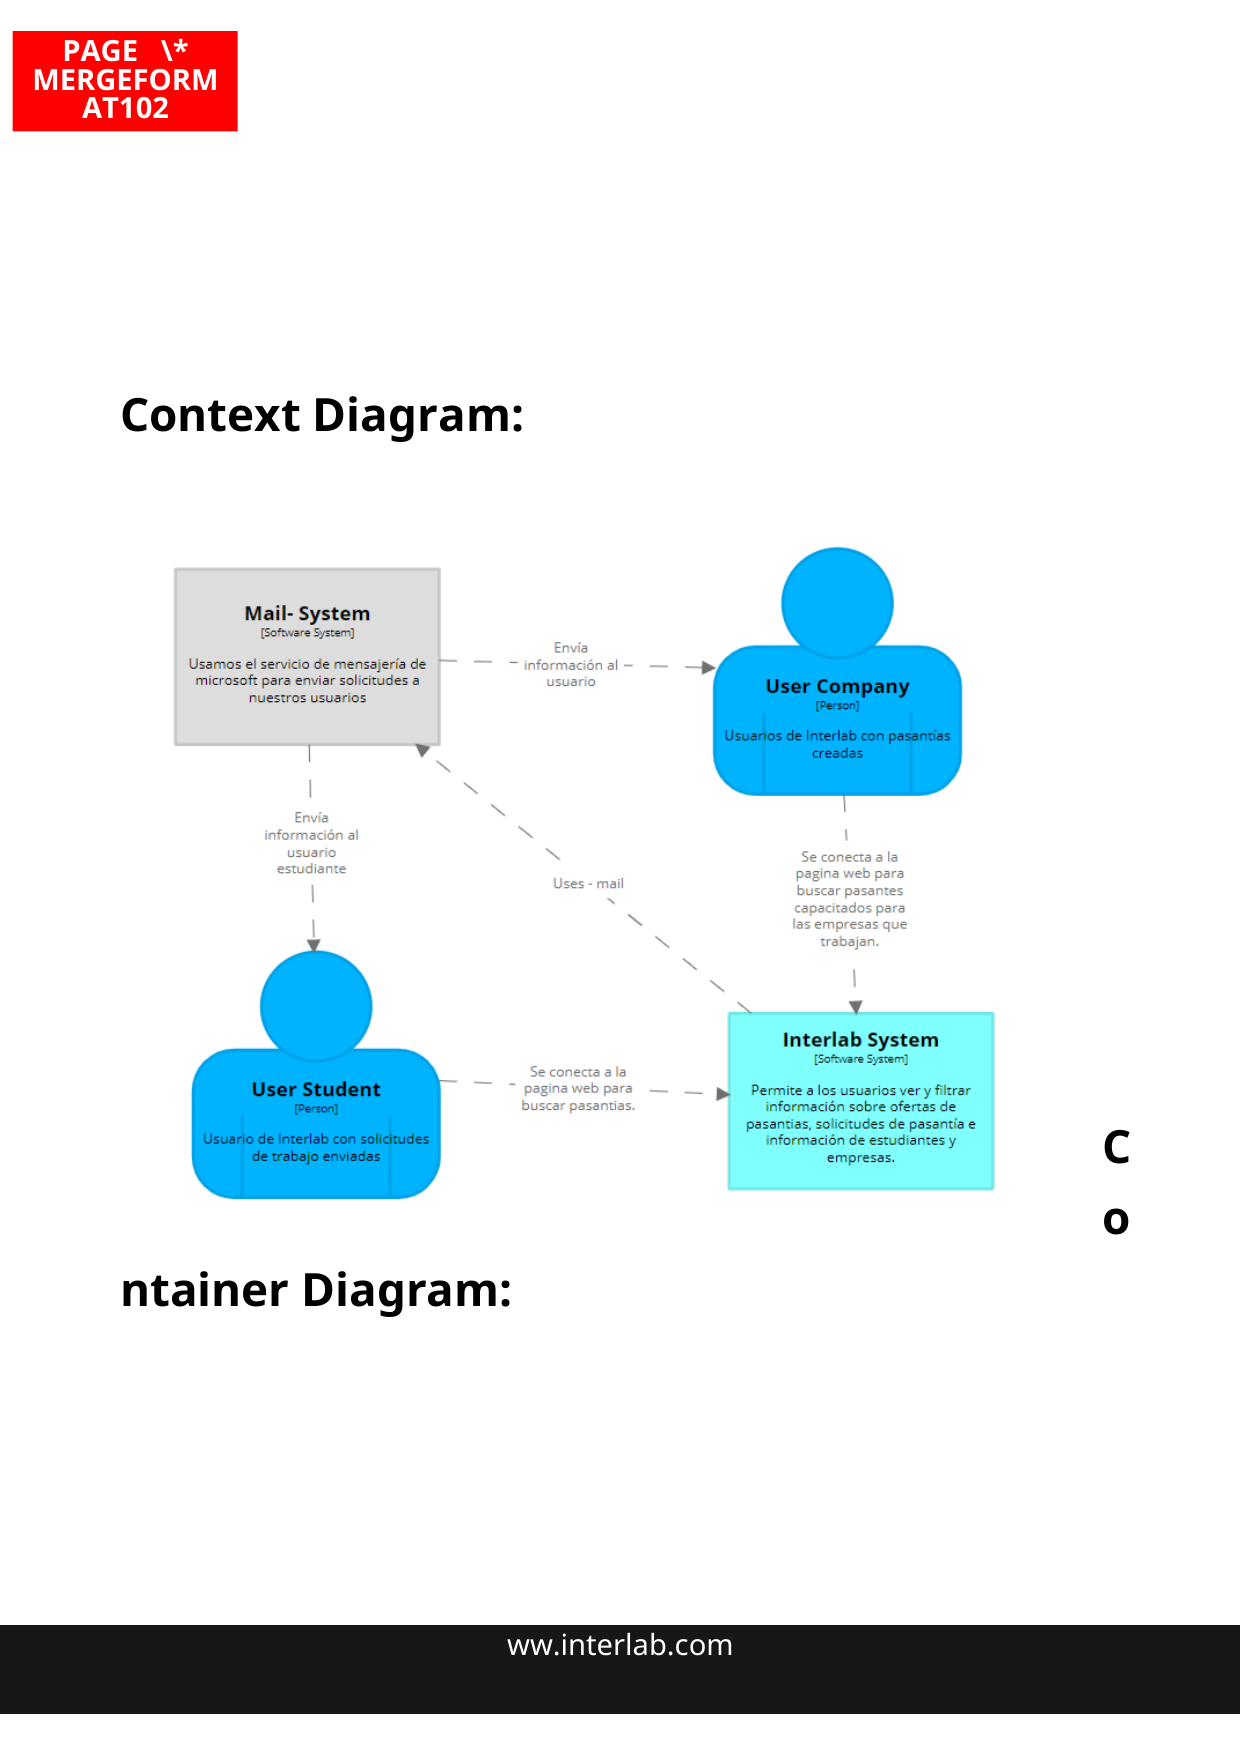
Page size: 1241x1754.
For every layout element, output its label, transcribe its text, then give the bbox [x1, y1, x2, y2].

subtitle Container Diagram: [120, 1114, 1120, 1320]
subtitle Context Diagram: [120, 382, 1120, 444]
picture [82, 514, 1084, 1240]
